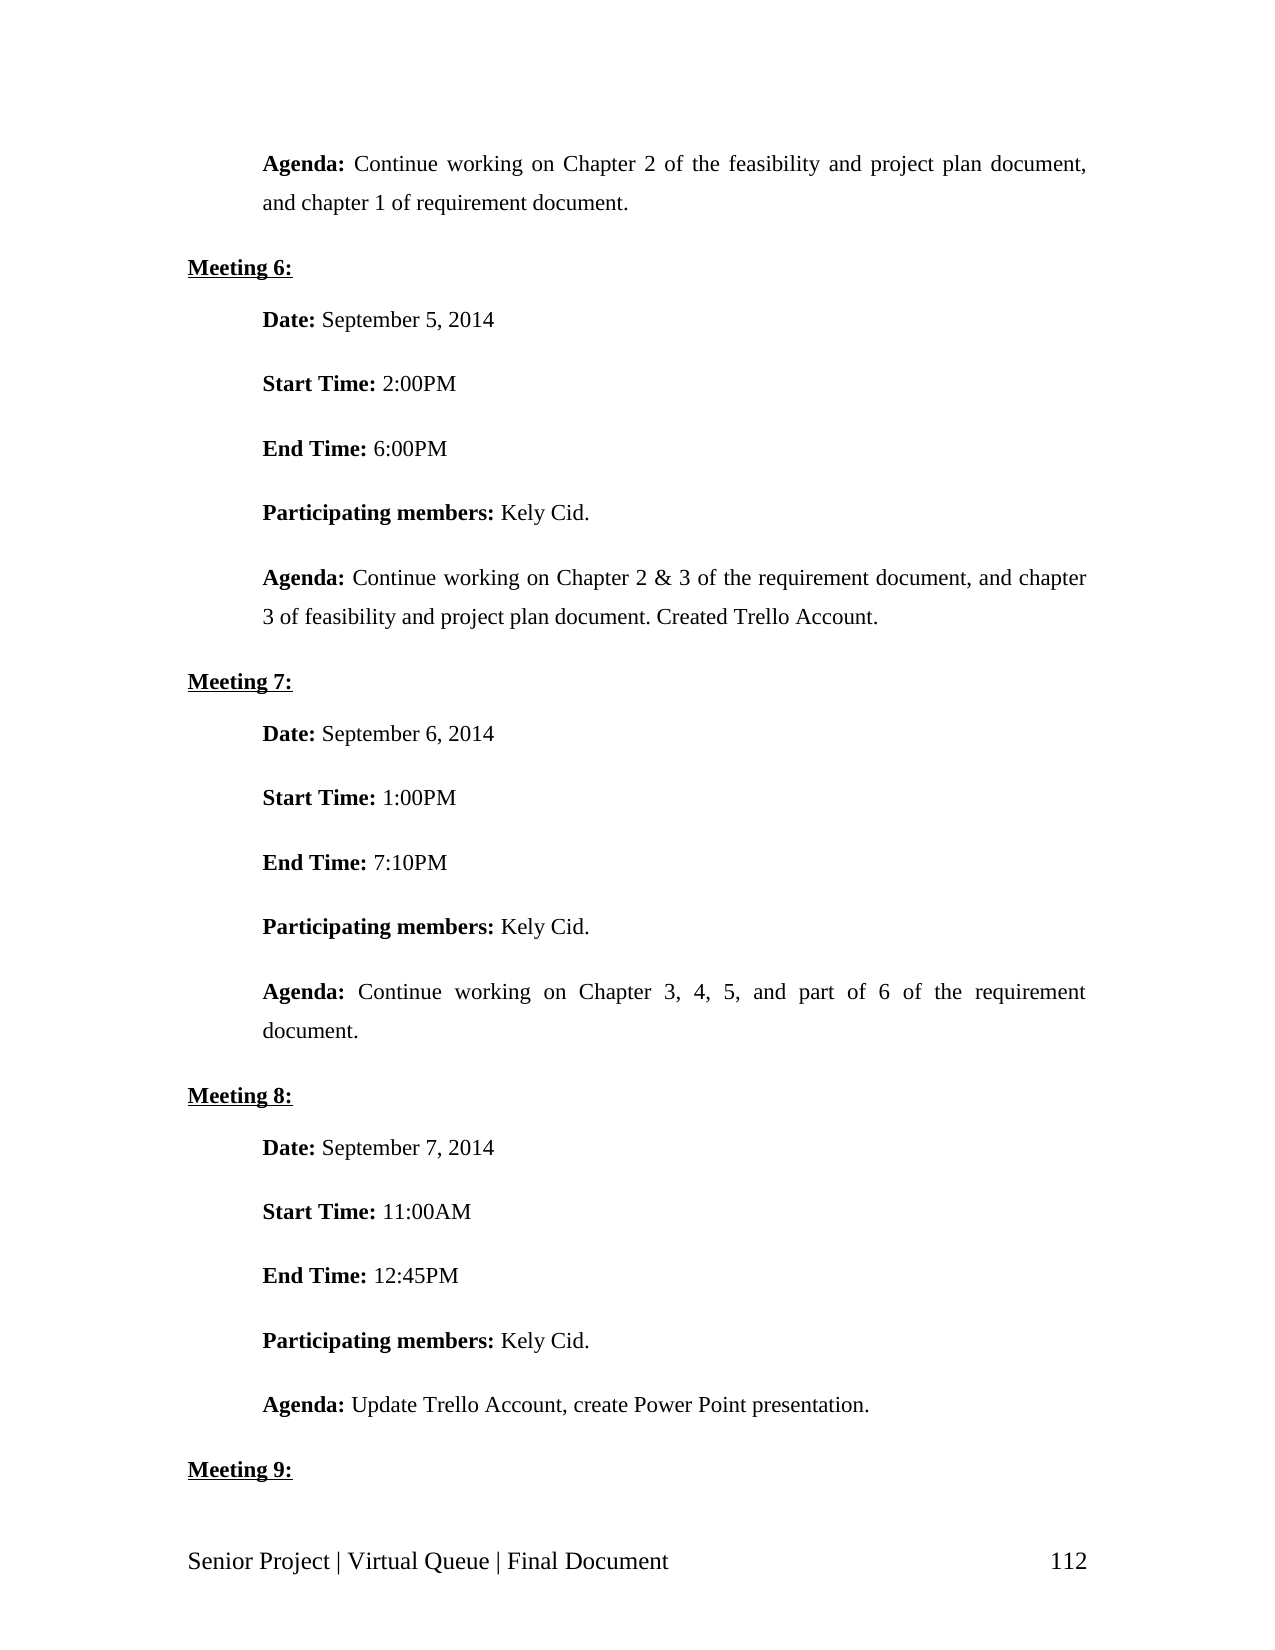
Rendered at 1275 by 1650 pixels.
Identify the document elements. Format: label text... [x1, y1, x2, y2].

text Date: September 6, 2014 [262, 720, 1087, 746]
text Start Time: 2:00PM [262, 370, 1087, 397]
text Start Time: 1:00PM [262, 784, 1087, 811]
text Meeting 6: [187, 254, 1087, 280]
text Meeting 8: [187, 1082, 1087, 1108]
text Participating members: Kely Cid. [262, 1327, 1087, 1353]
text Participating members: Kely Cid. [262, 913, 1087, 939]
text Agenda: Update Trello Account, create Power Point presentation. [262, 1392, 1087, 1418]
text Participating members: Kely Cid. [262, 499, 1087, 526]
text End Time: 7:10PM [262, 849, 1087, 875]
text Agenda: Continue working on Chapter 2 & 3 of the requirement document, and chapter 3 of feasibility and project plan document. Created Trello Account. [262, 564, 1087, 630]
text Date: September 5, 2014 [262, 306, 1087, 332]
text Meeting 7: [187, 668, 1087, 694]
text Agenda: Continue working on Chapter 2 of the feasibility and project plan document, and chapter 1 of requirement document. [262, 150, 1087, 216]
text Agenda: Continue working on Chapter 3, 4, 5, and part of 6 of the requirement document. [262, 978, 1087, 1043]
text Date: September 7, 2014 [262, 1134, 1087, 1160]
text Meeting 9: [187, 1456, 1087, 1482]
text End Time: 6:00PM [262, 435, 1087, 461]
text Start Time: 11:00AM [262, 1198, 1087, 1224]
text End Time: 12:45PM [262, 1263, 1087, 1289]
